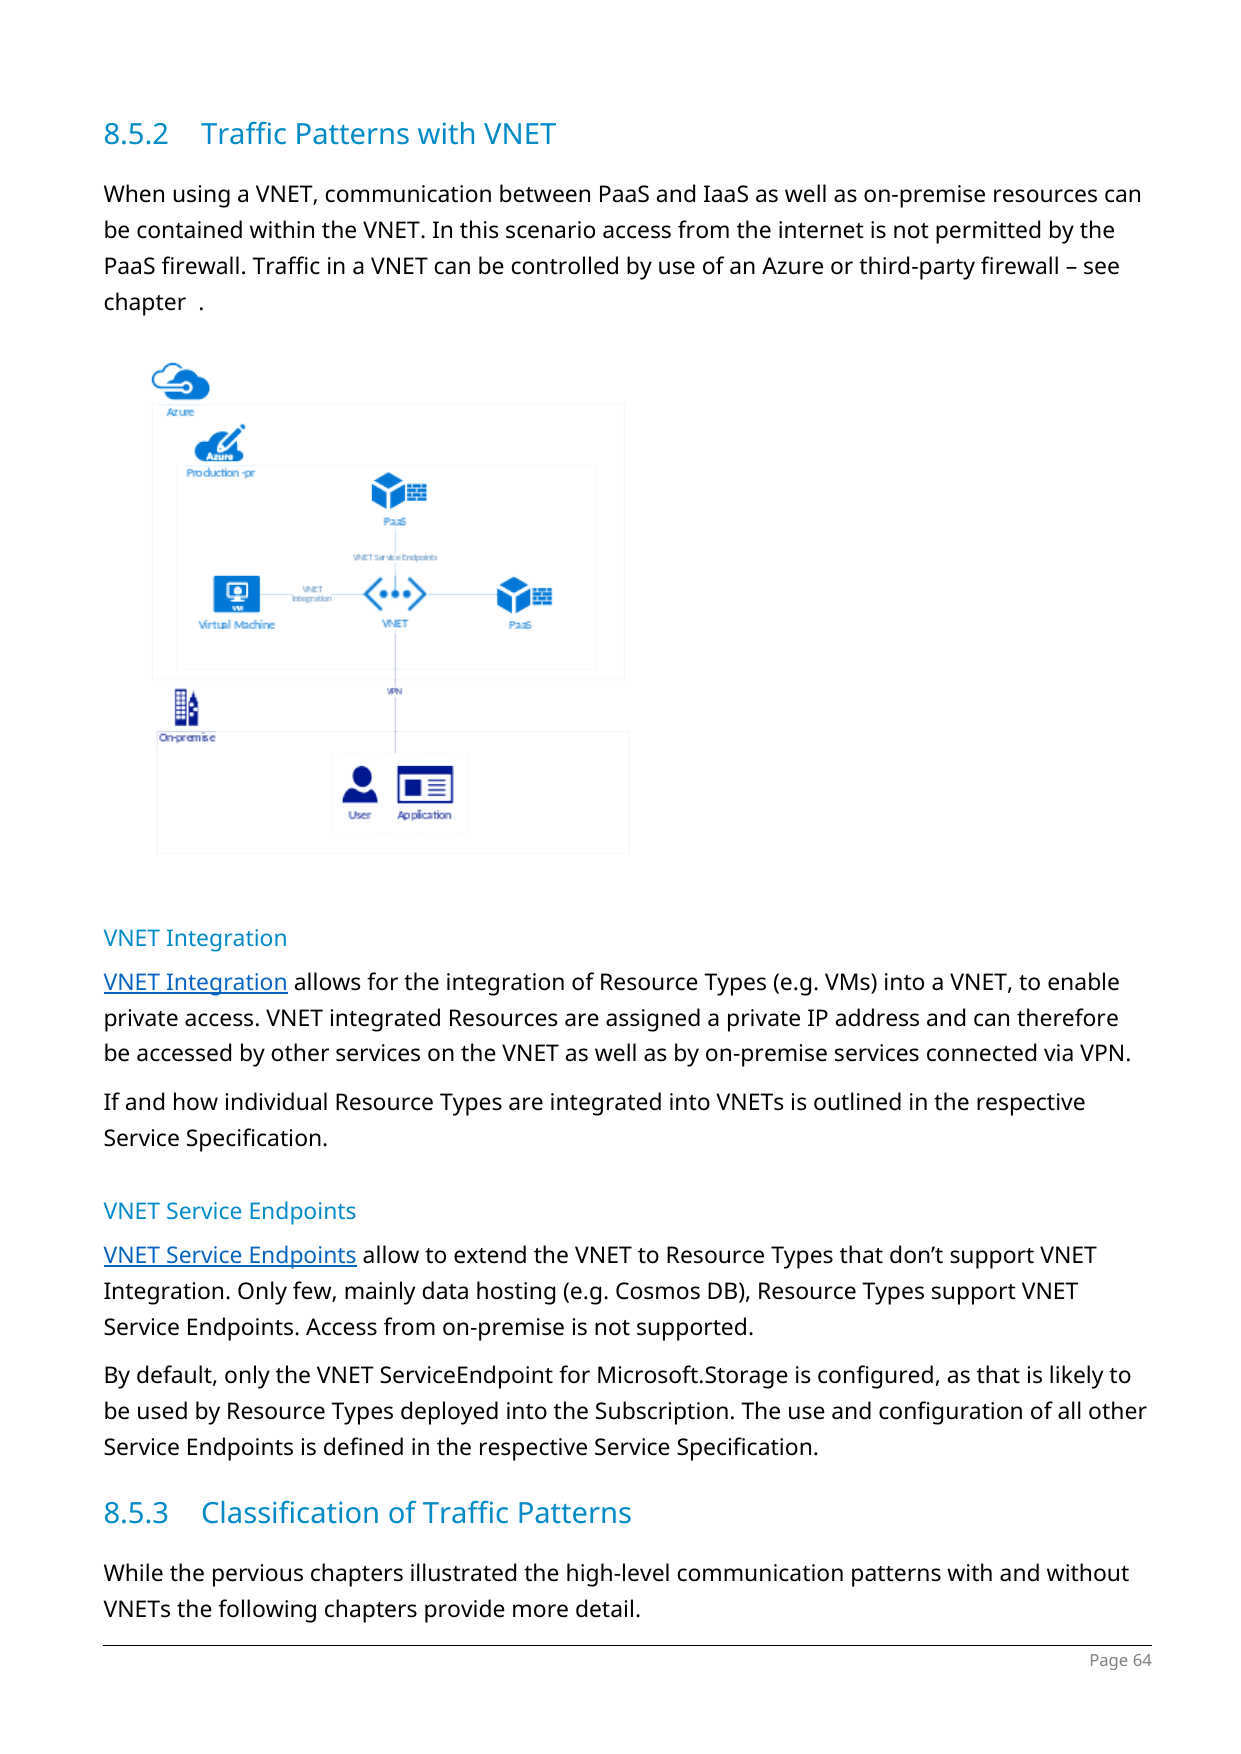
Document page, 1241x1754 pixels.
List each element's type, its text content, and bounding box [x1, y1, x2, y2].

text While the pervious chapters illustrated the high-level communication patterns with and without VNETs the following chapters provide more detail. [103, 1557, 1152, 1624]
subtitle Classification of Traffic Patterns [103, 1492, 1152, 1532]
subtitle VNET Integration [103, 922, 1152, 953]
text VNET Service Endpoints allow to extend the VNET to Resource Types that don’t support VNET Integration. Only few, mainly data hosting (e.g. Cosmos DB), Resource Types support VNET Service Endpoints. Access from on-premise is not supported. [103, 1239, 1152, 1342]
text If and how individual Resource Types are integrated into VNETs is outlined in the respective Service Specification. [103, 1086, 1152, 1153]
text When using a VNET, communication between PaaS and IaaS as well as on-premise resources can be contained within the VNET. In this scenario access from the internet is not permitted by the PaaS firewall. Traffic in a VNET can be controlled by use of an Azure or third-party firewall – see chapter 9.6.4 Firewall Implementation. [103, 178, 1152, 317]
text VNET Integration allows for the integration of Resource Types (e.g. VMs) into a VNET, to enable private access. VNET integrated Resources are assigned a private IP address and can therefore be accessed by other services on the VNET as well as by on-premise services connected via VPN. [103, 966, 1152, 1069]
subtitle VNET Service Endpoints [103, 1195, 1152, 1226]
subtitle Traffic Patterns with VNET [103, 114, 1152, 153]
text By default, only the VNET ServiceEndpoint for Microsoft.Storage is configured, as that is likely to be used by Resource Types deployed into the Subscription. The use and configuration of all other Service Endpoints is defined in the respective Service Specification. [103, 1359, 1152, 1462]
